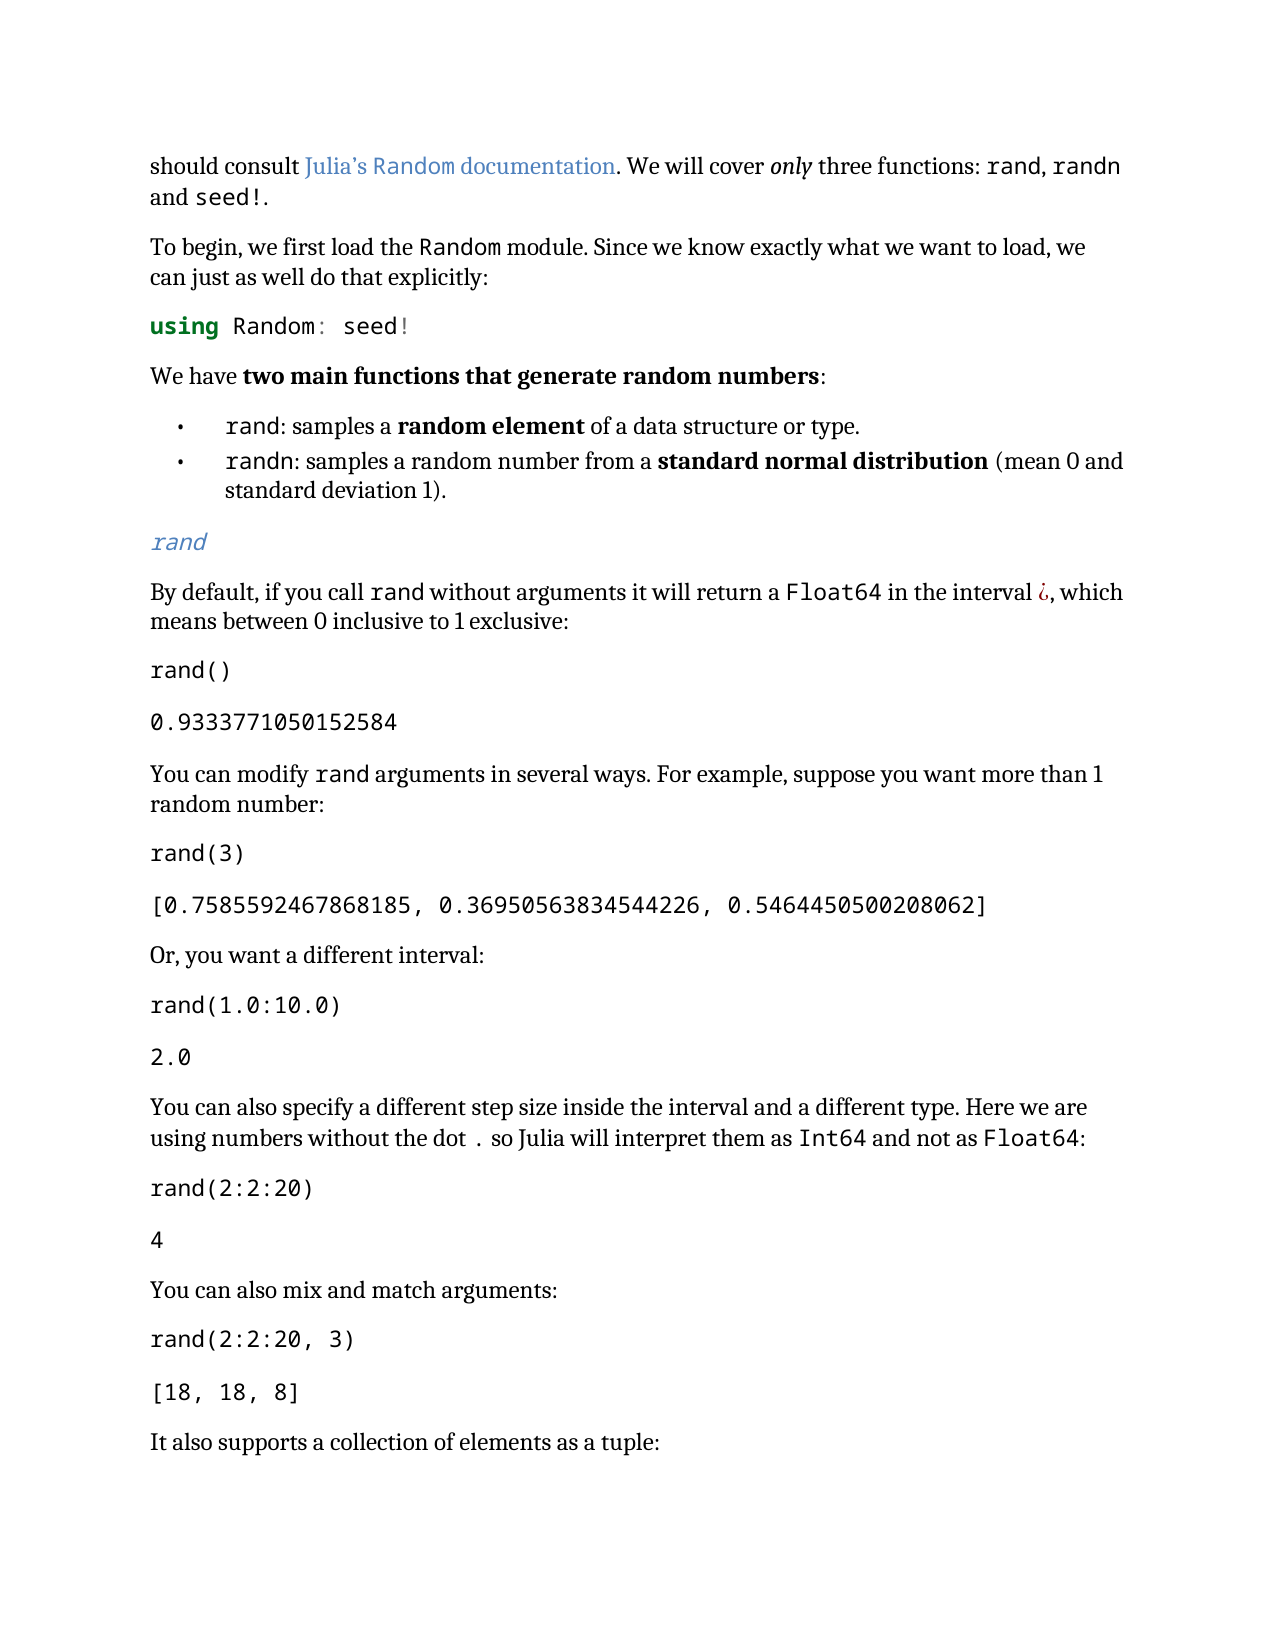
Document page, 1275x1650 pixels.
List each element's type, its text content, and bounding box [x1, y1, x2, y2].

subtitle rand [150, 525, 1125, 557]
text You can also specify a different step size inside the interval and a different type. Here we are using numbers without the dot . so Julia will interpret them as Int64 and not as Float64: [150, 1093, 1125, 1153]
text Or, you want a different interval: [150, 941, 1125, 970]
text You can modify rand arguments in several ways. For example, suppose you want more than 1 random number: [150, 758, 1125, 818]
text rand(2:2:20) [150, 1172, 1125, 1203]
text rand(1.0:10.0) [150, 989, 1125, 1020]
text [150, 150, 1125, 212]
text 0.9333771050152584 [150, 706, 1125, 737]
text It also supports a collection of elements as a tuple: [150, 1427, 1125, 1456]
text [18, 18, 8] [150, 1375, 1125, 1407]
text By default, if you call rand without arguments it will return a Float64 in the interval , which means between 0 inclusive to 1 exclusive: [150, 575, 1125, 635]
text rand(2:2:20, 3) [150, 1323, 1125, 1354]
text rand() [150, 654, 1125, 685]
text 4 [150, 1224, 1125, 1255]
text We have two main functions that generate random numbers: [150, 362, 1125, 391]
text [0.7585592467868185, 0.36950563834544226, 0.5464450500208062] [150, 889, 1125, 920]
text rand(3) [150, 837, 1125, 868]
list rand: samples a random element of a data structure or type. [175, 409, 1125, 441]
text using Random: seed! [150, 310, 1125, 341]
text You can also mix and match arguments: [150, 1276, 1125, 1304]
text 2.0 [150, 1041, 1125, 1072]
text To begin, we first load the Random module. Since we know exactly what we want to load, we can just as well do that explicitly: [150, 231, 1125, 291]
list randn: samples a random number from a standard normal distribution (mean 0 and standard deviation 1). [175, 444, 1125, 504]
